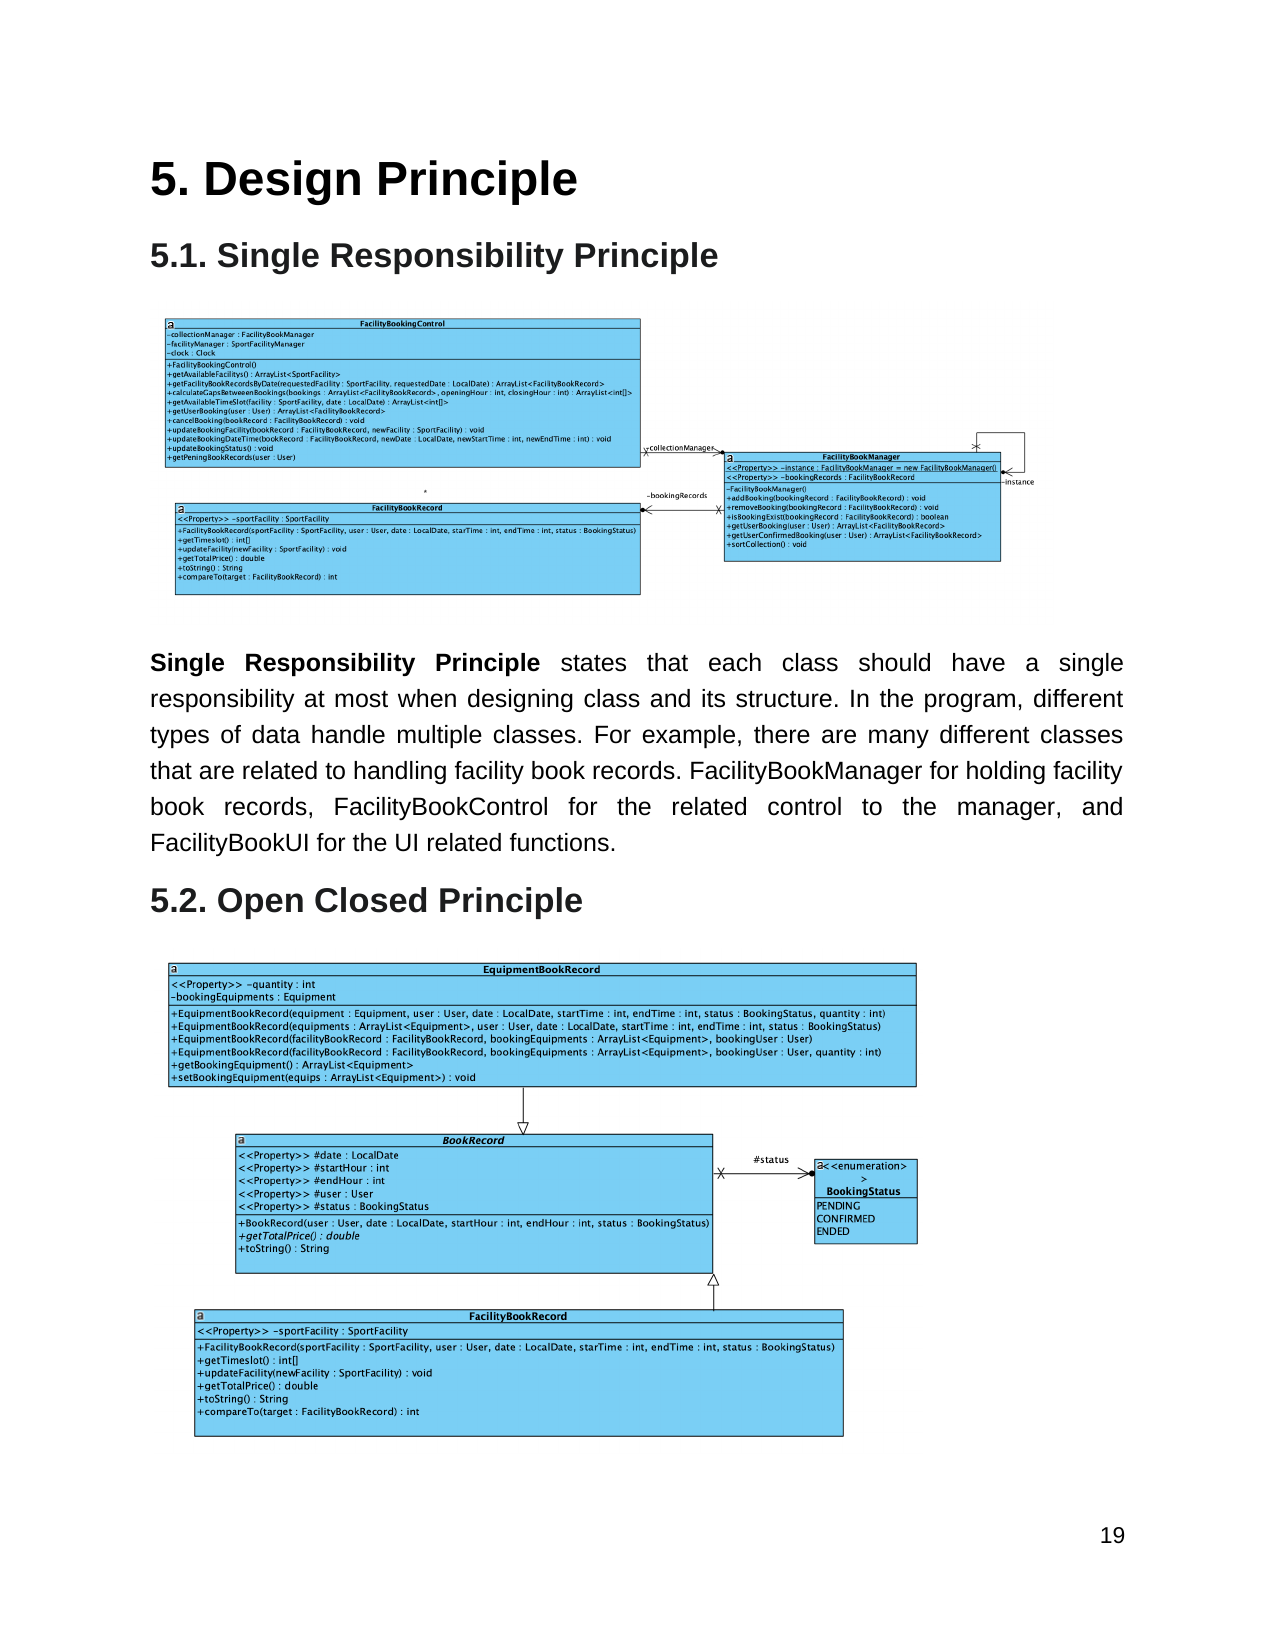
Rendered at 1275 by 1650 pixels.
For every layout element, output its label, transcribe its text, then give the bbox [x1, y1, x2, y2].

text Single Responsibility Principle states that each class should have a single responsibility at most when designing class and its structure. In the program, different types of data handle multiple classes. For example, there are many different classes that are related to handling facility book records. FacilityBookManager for holding facility book records, FacilityBookControl for the related control to the manager, and FacilityBookUI for the UI related functions. [150, 648, 1125, 856]
subtitle 5.1. Single Responsibility Principle [150, 236, 1125, 275]
picture [153, 948, 924, 1454]
subtitle 5. Design Principle [150, 150, 1125, 205]
subtitle 5.2. Open Closed Principle [150, 880, 1125, 920]
picture [150, 301, 1054, 625]
